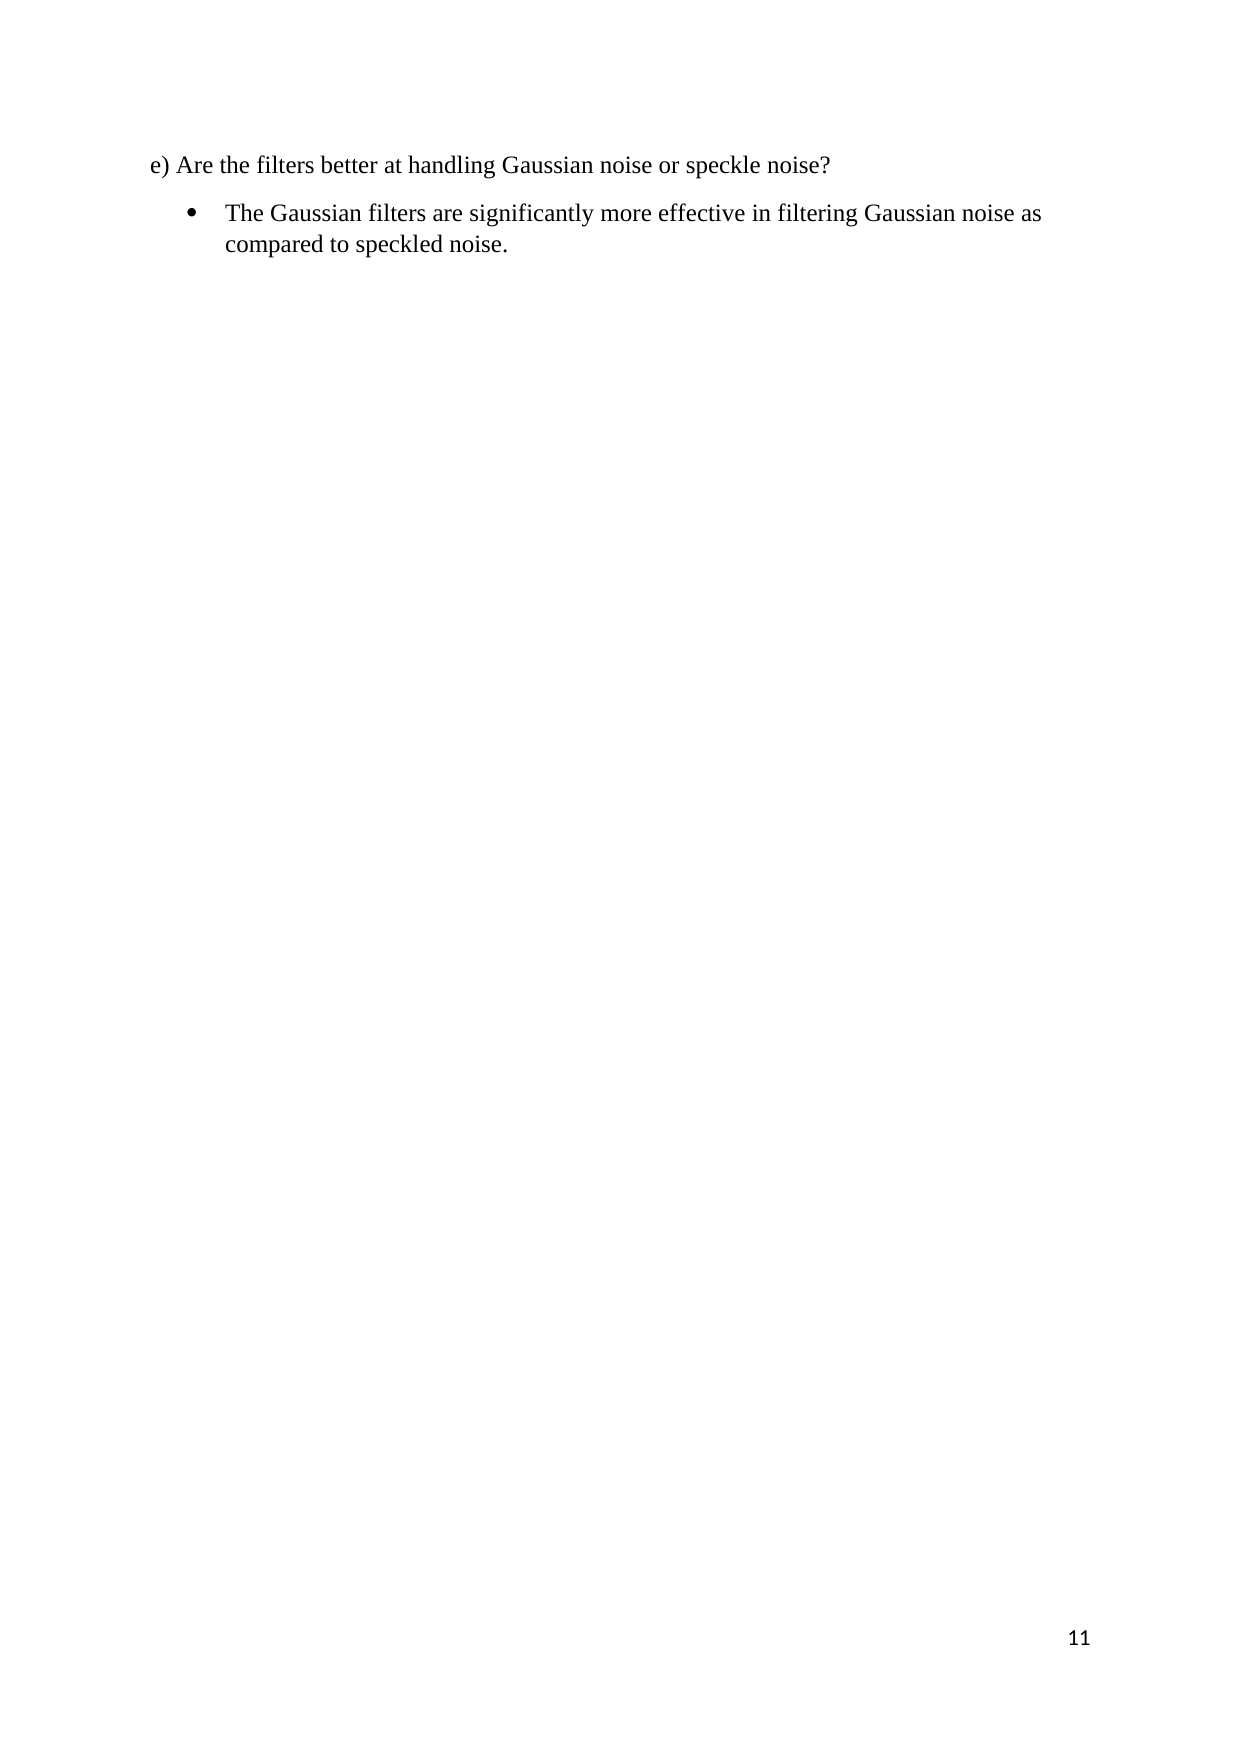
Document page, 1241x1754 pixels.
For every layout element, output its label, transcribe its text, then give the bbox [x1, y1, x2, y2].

text e) Are the filters better at handling Gaussian noise or speckle noise? [150, 150, 1090, 179]
list The Gaussian filters are significantly more effective in filtering Gaussian noise as compared to speckled noise. [187, 198, 1090, 257]
